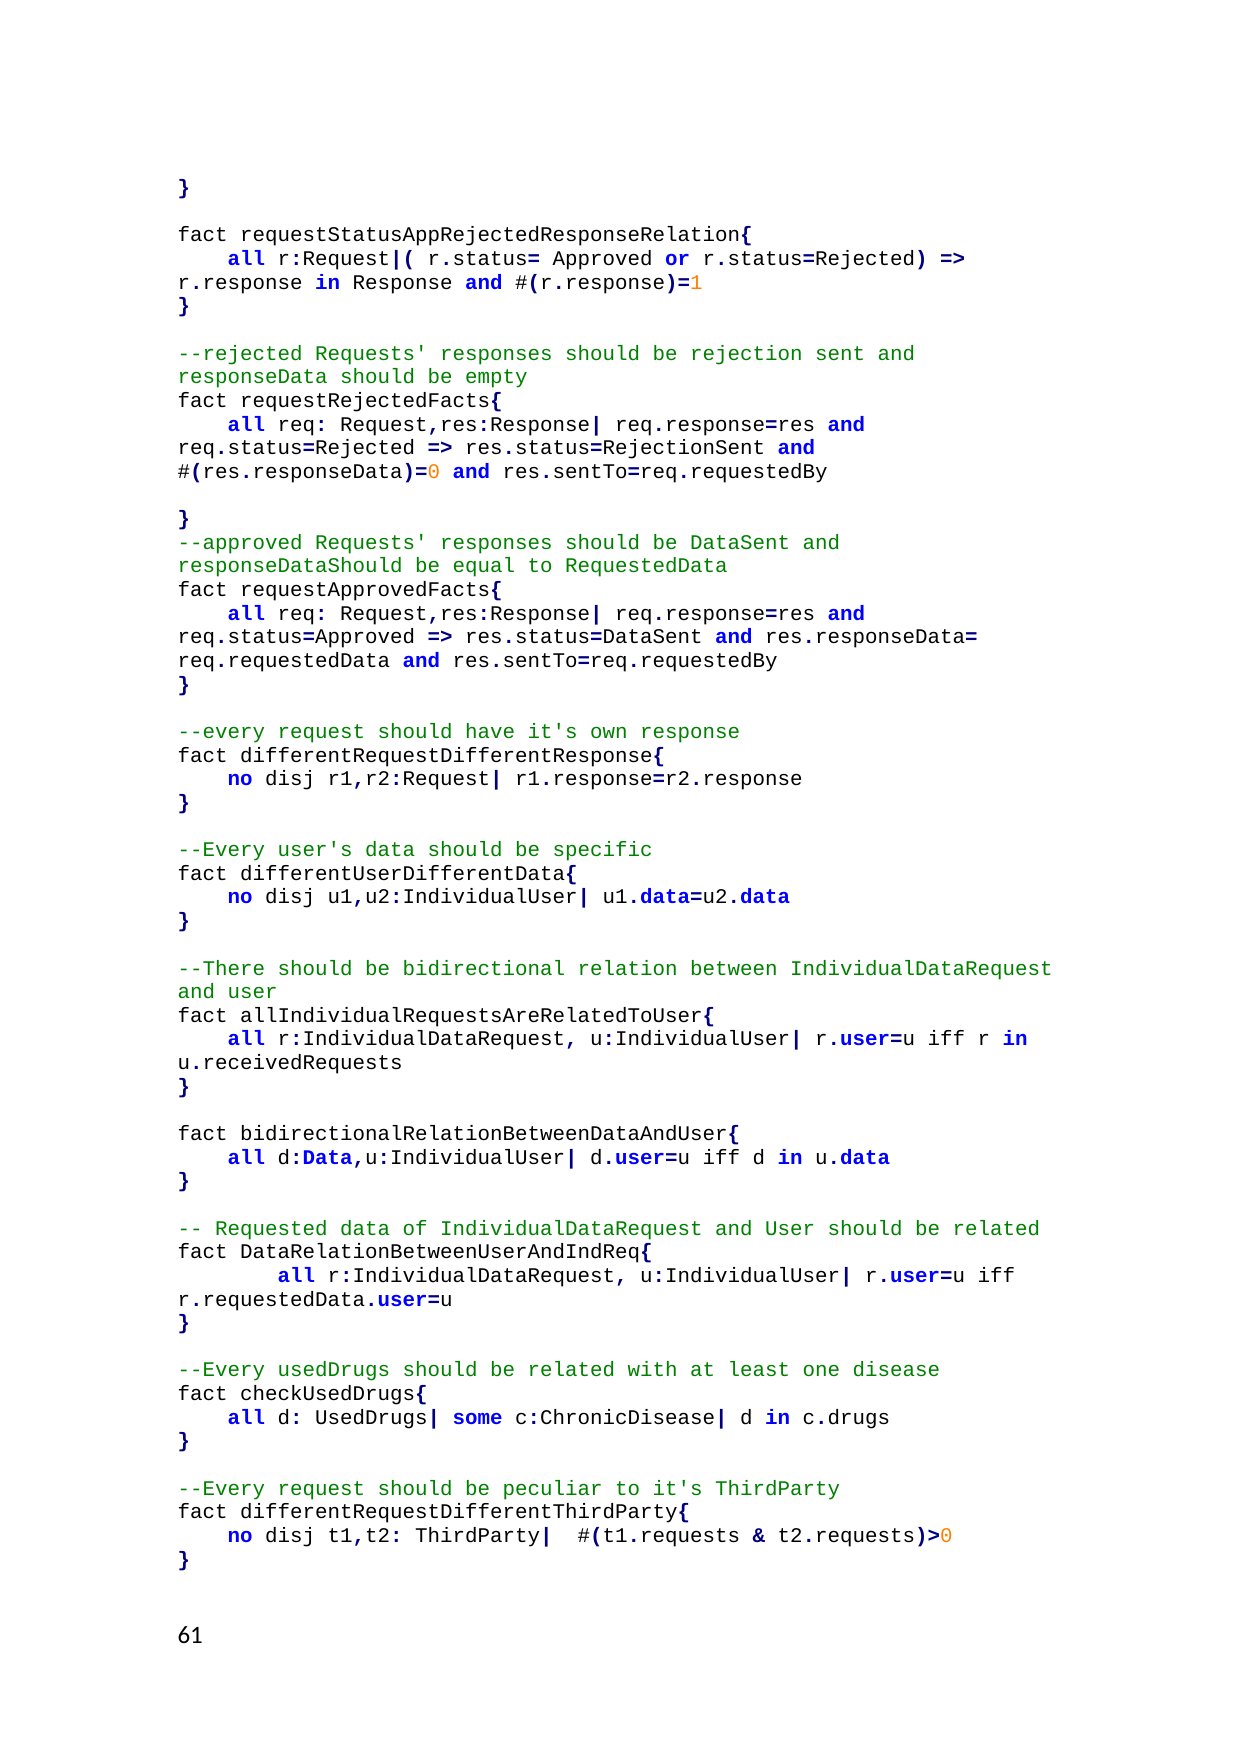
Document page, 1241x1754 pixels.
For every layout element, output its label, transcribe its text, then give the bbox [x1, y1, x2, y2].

text --There should be bidirectional relation between IndividualDataRequest and user [177, 957, 1063, 1005]
text } [177, 792, 1063, 816]
text all req: Request,res:Response| req.response=res and req.status=Rejected => res.status=RejectionSent and #(res.responseData)=0 and res.sentTo=req.requestedBy [177, 414, 1063, 484]
text all r:IndividualDataRequest, u:IndividualUser| r.user=u iff r in u.receivedRequests [177, 1028, 1063, 1076]
text fact allIndividualRequestsAreRelatedToUser{ [177, 1005, 1063, 1028]
text } [177, 508, 1063, 532]
text } [177, 1549, 1063, 1572]
text all d: UsedDrugs| some c:ChronicDisease| d in c.drugs [177, 1407, 1063, 1430]
text no disj r1,r2:Request| r1.response=r2.response [177, 768, 1063, 792]
text all d:Data,u:IndividualUser| d.user=u iff d in u.data [177, 1147, 1063, 1170]
text --every request should have it's own response [177, 721, 1063, 745]
text -- Requested data of IndividualDataRequest and User should be related [177, 1218, 1063, 1241]
text --approved Requests' responses should be DataSent and responseDataShould be equal to RequestedData [177, 532, 1063, 579]
text } [177, 1312, 1063, 1336]
text --rejected Requests' responses should be rejection sent and responseData should be empty [177, 343, 1063, 390]
text fact differentRequestDifferentThirdParty{ [177, 1501, 1063, 1525]
text --Every usedDrugs should be related with at least one disease [177, 1359, 1063, 1383]
text } [177, 674, 1063, 697]
text all r:IndividualDataRequest, u:IndividualUser| r.user=u iff r.requestedData.user=u [177, 1265, 1063, 1312]
text } [177, 1170, 1063, 1194]
text fact requestStatusAppRejectedResponseRelation{ [177, 224, 1063, 248]
text fact requestApprovedFacts{ [177, 579, 1063, 603]
text fact requestRejectedFacts{ [177, 390, 1063, 414]
text } [177, 1076, 1063, 1099]
text all req: Request,res:Response| req.response=res and req.status=Approved => res.status=DataSent and res.responseData= req.requestedData and res.sentTo=req.requestedBy [177, 603, 1063, 674]
text --Every user's data should be specific [177, 839, 1063, 863]
text } [177, 910, 1063, 934]
text no disj t1,t2: ThirdParty| #(t1.requests & t2.requests)>0 [177, 1525, 1063, 1549]
text no disj u1,u2:IndividualUser| u1.data=u2.data [177, 887, 1063, 910]
text fact bidirectionalRelationBetweenDataAndUser{ [177, 1123, 1063, 1147]
text fact differentRequestDifferentResponse{ [177, 745, 1063, 768]
text } [177, 295, 1063, 319]
text fact differentUserDifferentData{ [177, 863, 1063, 887]
text fact checkUsedDrugs{ [177, 1383, 1063, 1407]
text fact DataRelationBetweenUserAndIndReq{ [177, 1241, 1063, 1265]
text all r:Request|( r.status= Approved or r.status=Rejected) => r.response in Response and #(r.response)=1 [177, 248, 1063, 295]
text } [177, 1430, 1063, 1454]
text } [177, 177, 1063, 201]
text --Every request should be peculiar to it's ThirdParty [177, 1478, 1063, 1501]
